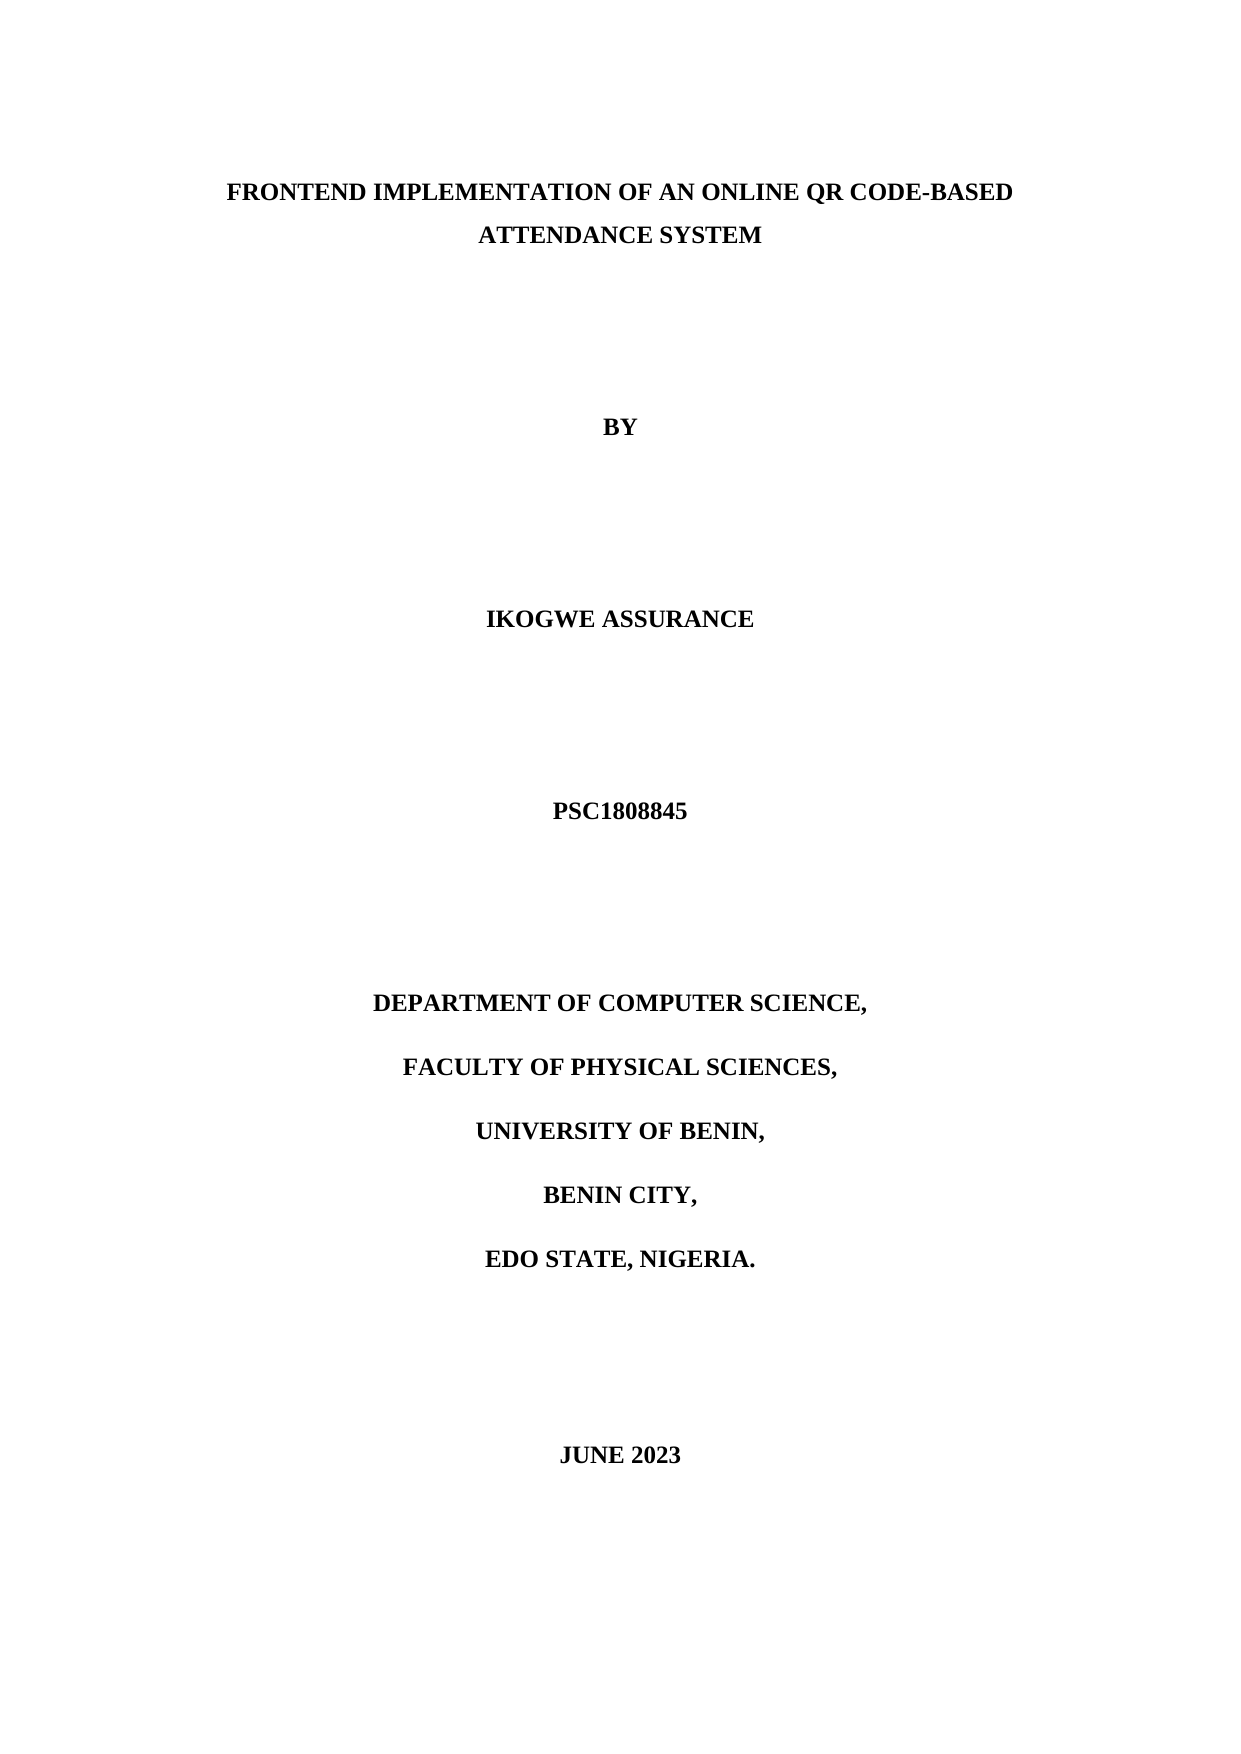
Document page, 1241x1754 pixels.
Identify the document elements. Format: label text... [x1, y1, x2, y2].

text PSC1808845 [177, 796, 1063, 825]
text UNIVERSITY OF BENIN, [177, 1116, 1063, 1144]
text JUNE 2023 [177, 1440, 1063, 1468]
text FACULTY OF PHYSICAL SCIENCES, [177, 1052, 1063, 1081]
text BY [177, 412, 1063, 441]
text BENIN CITY, [177, 1180, 1063, 1208]
text EDO STATE, NIGERIA. [177, 1244, 1063, 1272]
text FRONTEND IMPLEMENTATION OF AN ONLINE QR CODE-BASED ATTENDANCE SYSTEM [177, 177, 1063, 249]
text DEPARTMENT OF COMPUTER SCIENCE, [177, 988, 1063, 1017]
text IKOGWE ASSURANCE [177, 604, 1063, 633]
